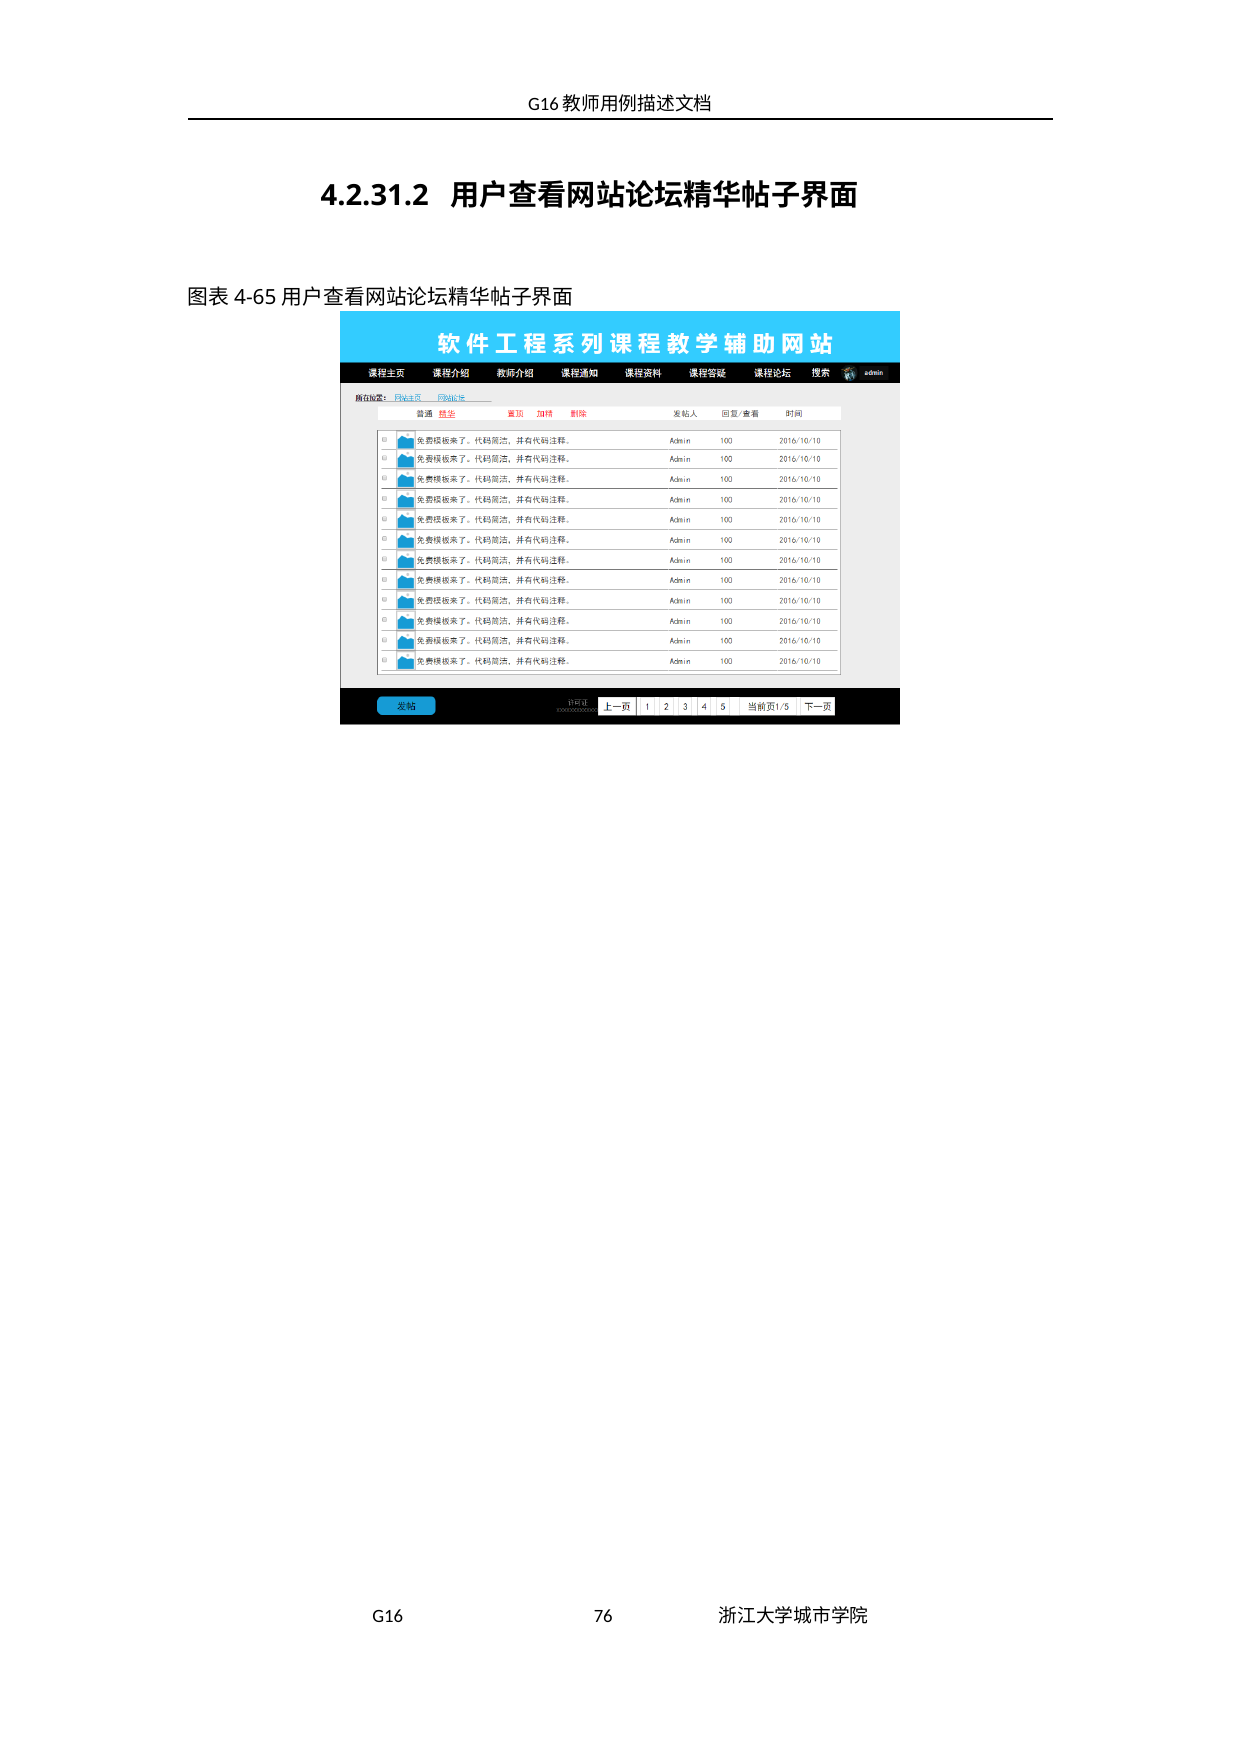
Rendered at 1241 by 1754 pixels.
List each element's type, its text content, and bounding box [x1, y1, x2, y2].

subtitle 用户查看网站论坛精华帖子界面 [320, 160, 1053, 225]
picture [340, 311, 900, 725]
